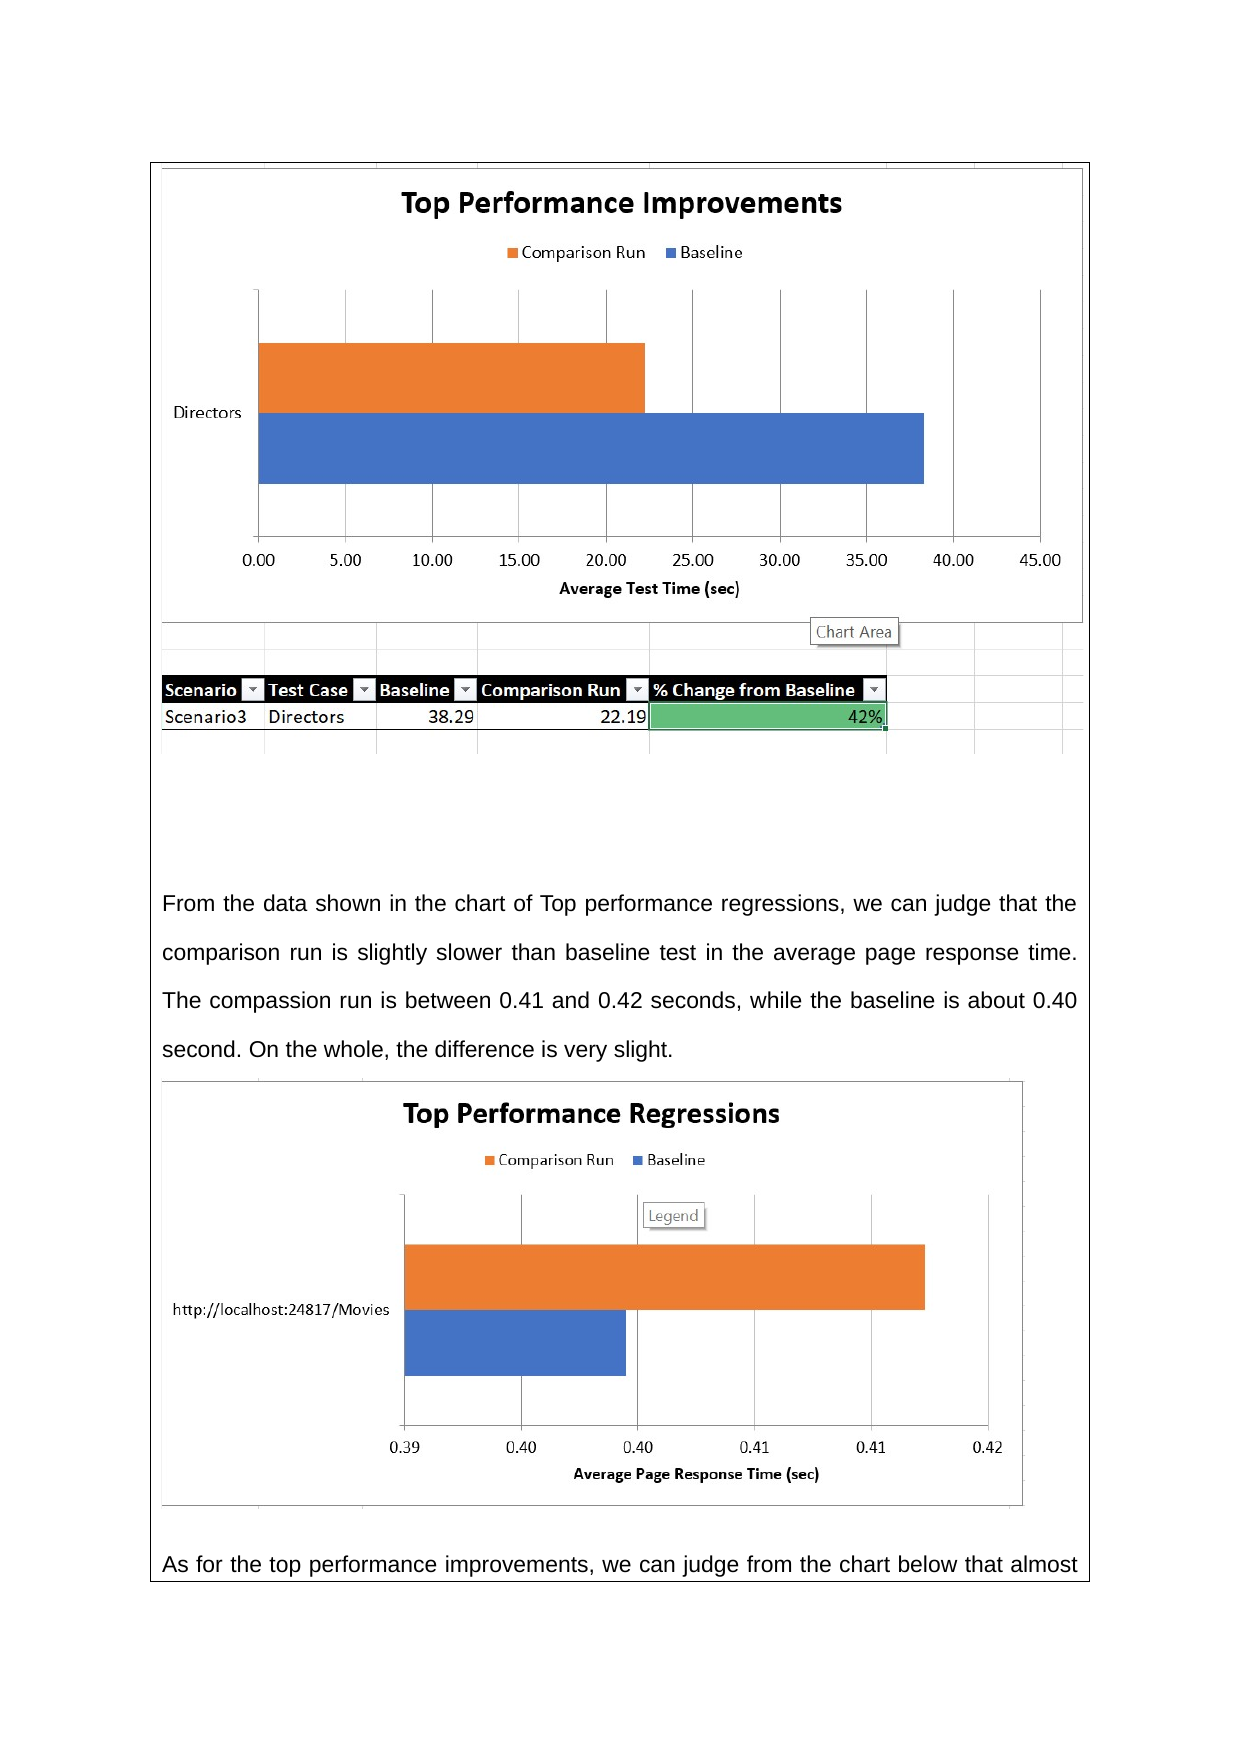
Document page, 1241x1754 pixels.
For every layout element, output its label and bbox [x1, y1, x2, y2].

table_cell [151, 163, 1089, 1581]
picture [161, 163, 1084, 754]
picture [161, 1078, 1026, 1509]
